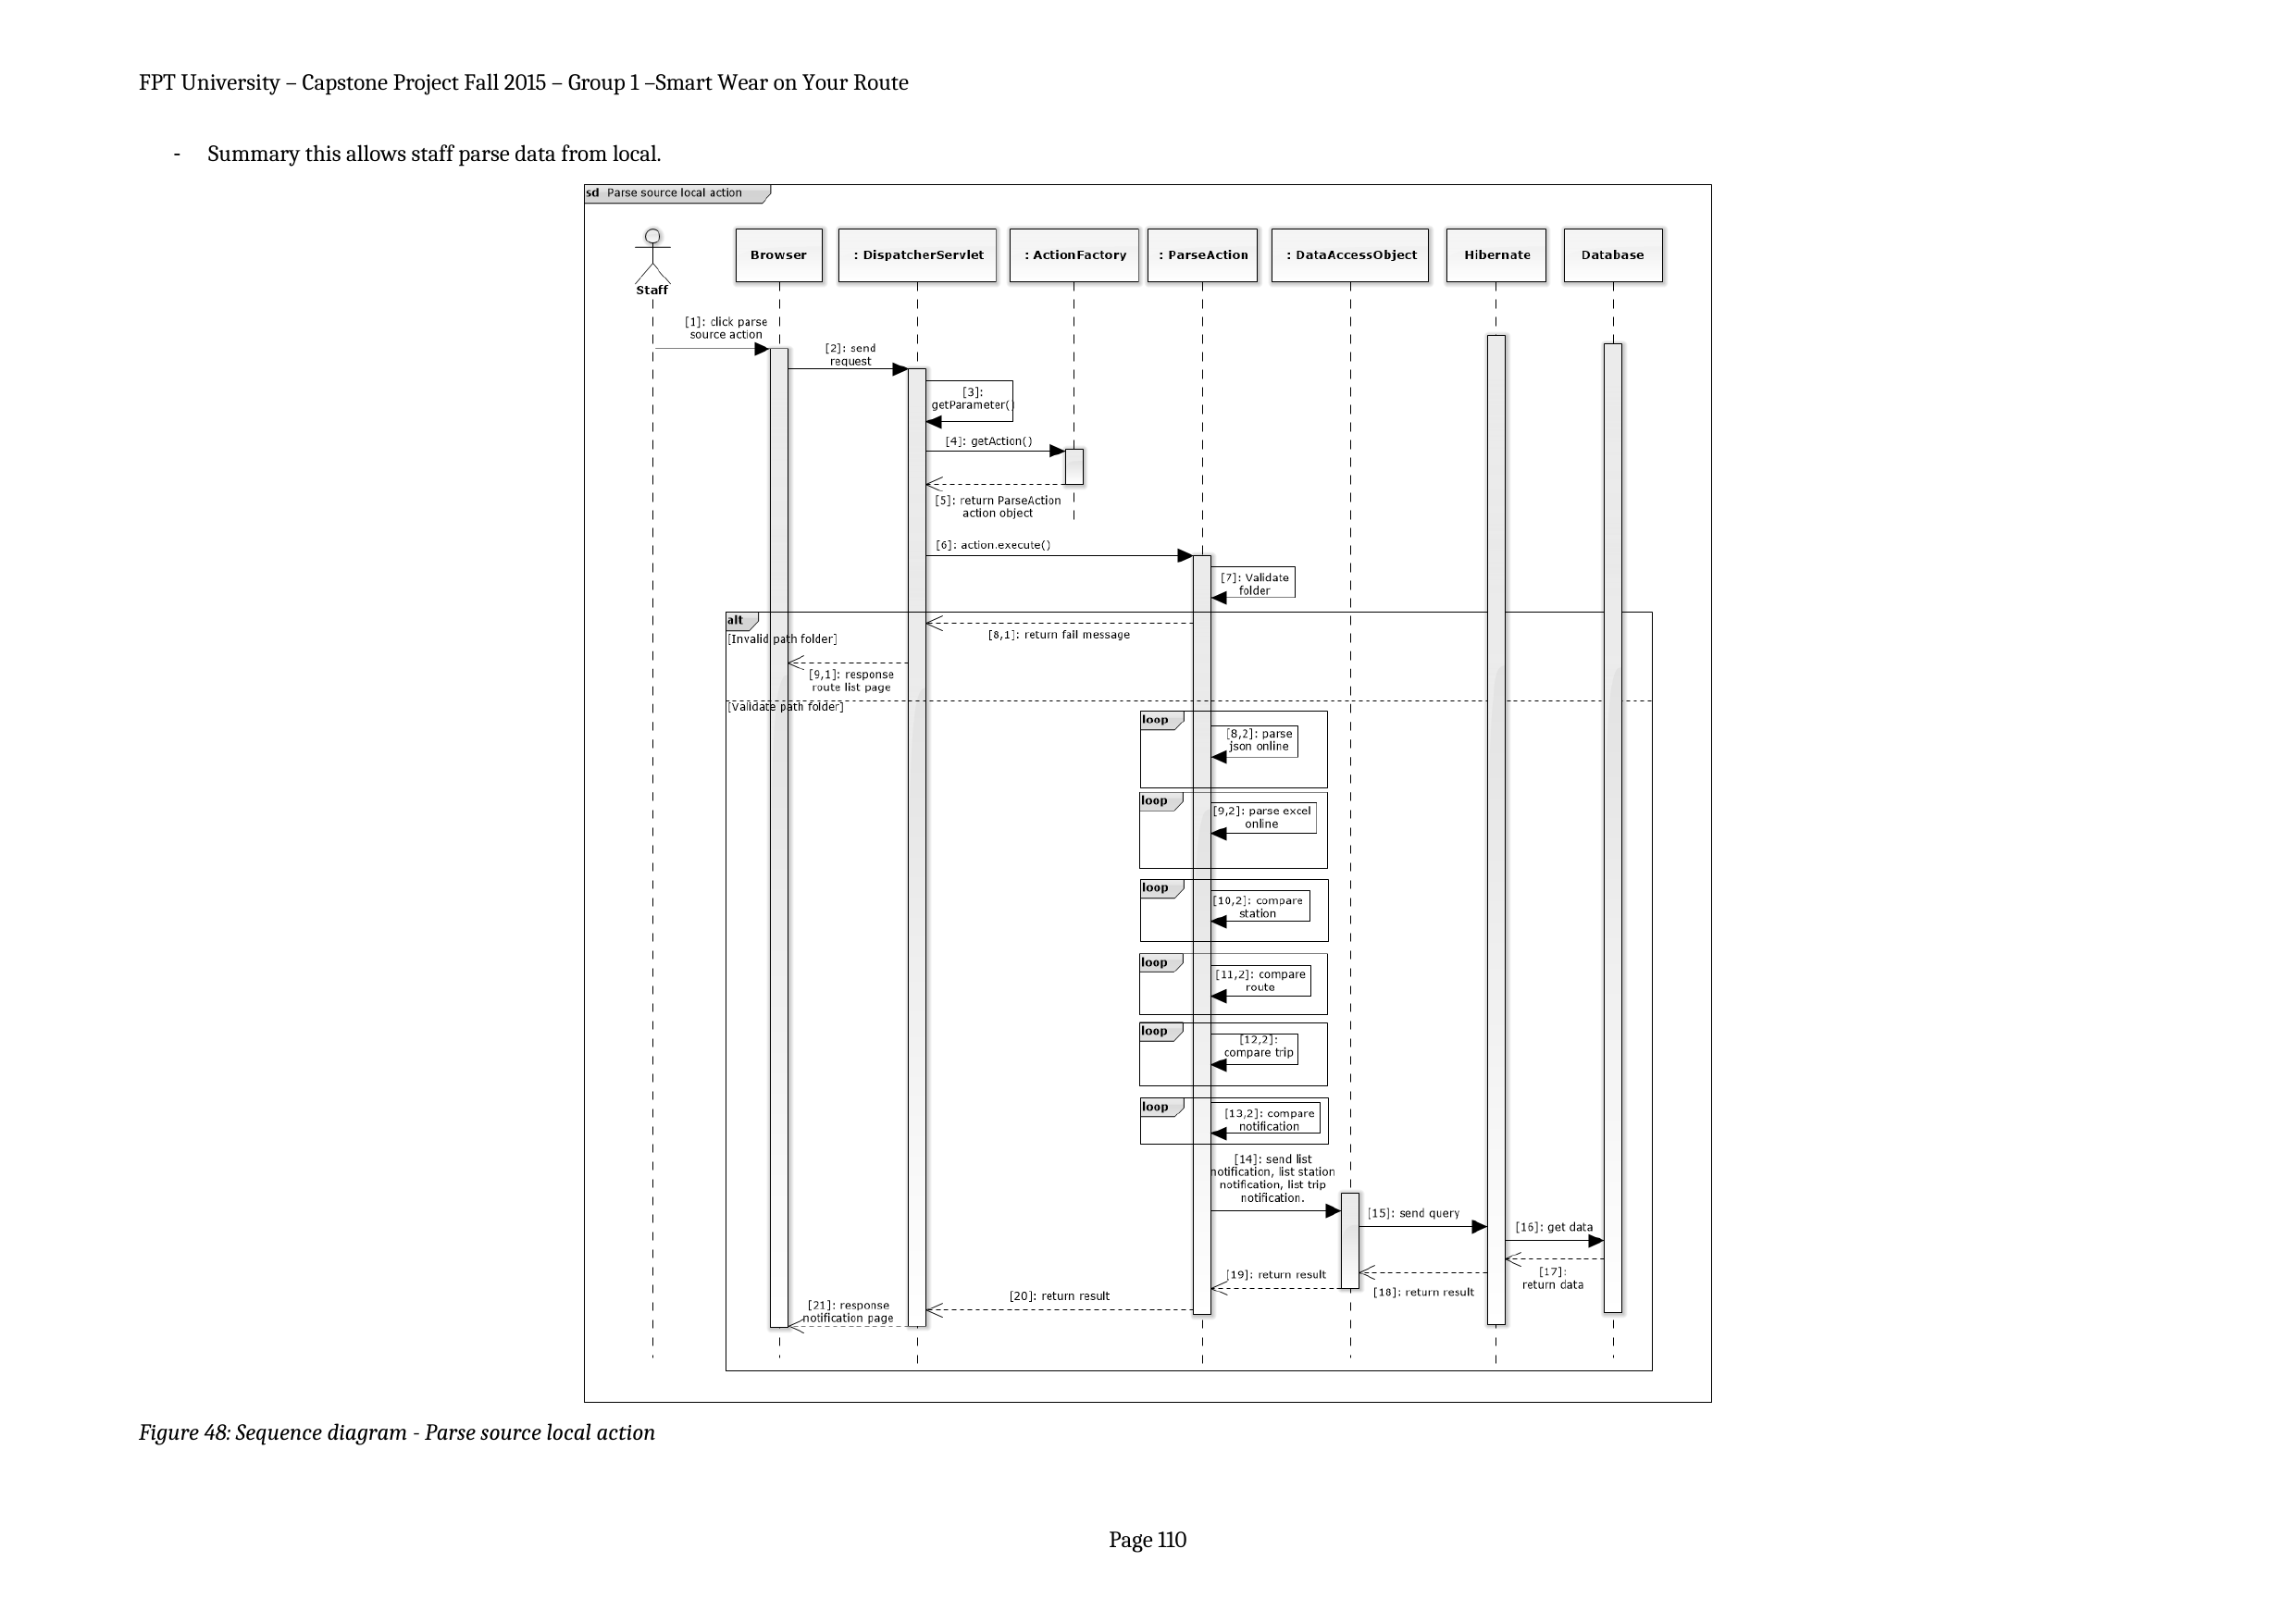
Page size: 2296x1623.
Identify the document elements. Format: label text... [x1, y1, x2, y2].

list Summary this allows staff parse data from local. [173, 139, 2156, 167]
text Figure 48: Sequence diagram - Parse source local action [139, 1419, 2156, 1445]
picture [570, 171, 1725, 1416]
